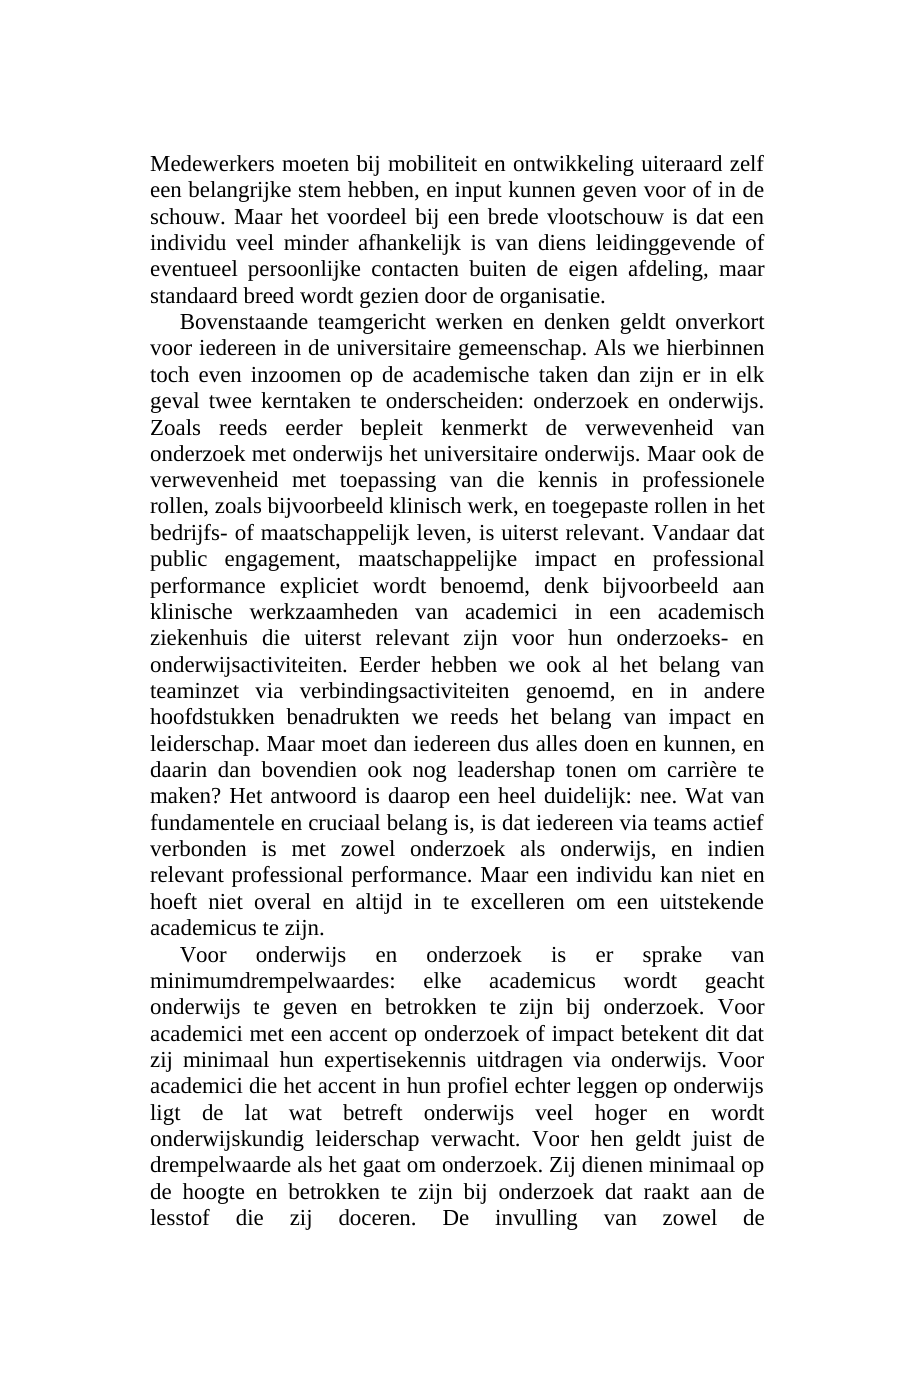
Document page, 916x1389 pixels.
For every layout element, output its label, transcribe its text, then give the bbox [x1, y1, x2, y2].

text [150, 150, 766, 308]
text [150, 941, 766, 1231]
text Bovenstaande teamgericht werken en denken geldt onverkort voor iedereen in de universitaire gemeenschap. Als we hierbinnen toch even inzoomen op de academische taken dan zijn er in elk geval twee kerntaken te onderscheiden: onderzoek en onderwijs. Zoals reeds eerder bepleit kenmerkt de verwevenheid van onderzoek met onderwijs het universitaire onderwijs. Maar ook de verwevenheid met toepassing van die kennis in professionele rollen, zoals bijvoorbeeld klinisch werk, en toegepaste rollen in het bedrijfs- of maatschappelijk leven, is uiterst relevant. Vandaar dat public engagement, maatschappelijke impact en professional performance expliciet wordt benoemd, denk bijvoorbeeld aan klinische werkzaamheden van academici in een academisch ziekenhuis die uiterst relevant zijn voor hun onderzoeks- en onderwijsactiviteiten. Eerder hebben we ook al het belang van teaminzet via verbindingsactiviteiten genoemd, en in andere hoofdstukken benadrukten we reeds het belang van impact en leiderschap. Maar moet dan iedereen dus alles doen en kunnen, en daarin dan bovendien ook nog leadershap tonen om carrière te maken? Het antwoord is daarop een heel duidelijk: nee. Wat van fundamentele en cruciaal belang is, is dat iedereen via teams actief verbonden is met zowel onderzoek als onderwijs, en indien relevant professional performance. Maar een individu kan niet en hoeft niet overal en altijd in te excelleren om een uitstekende academicus te zijn. [150, 308, 766, 941]
